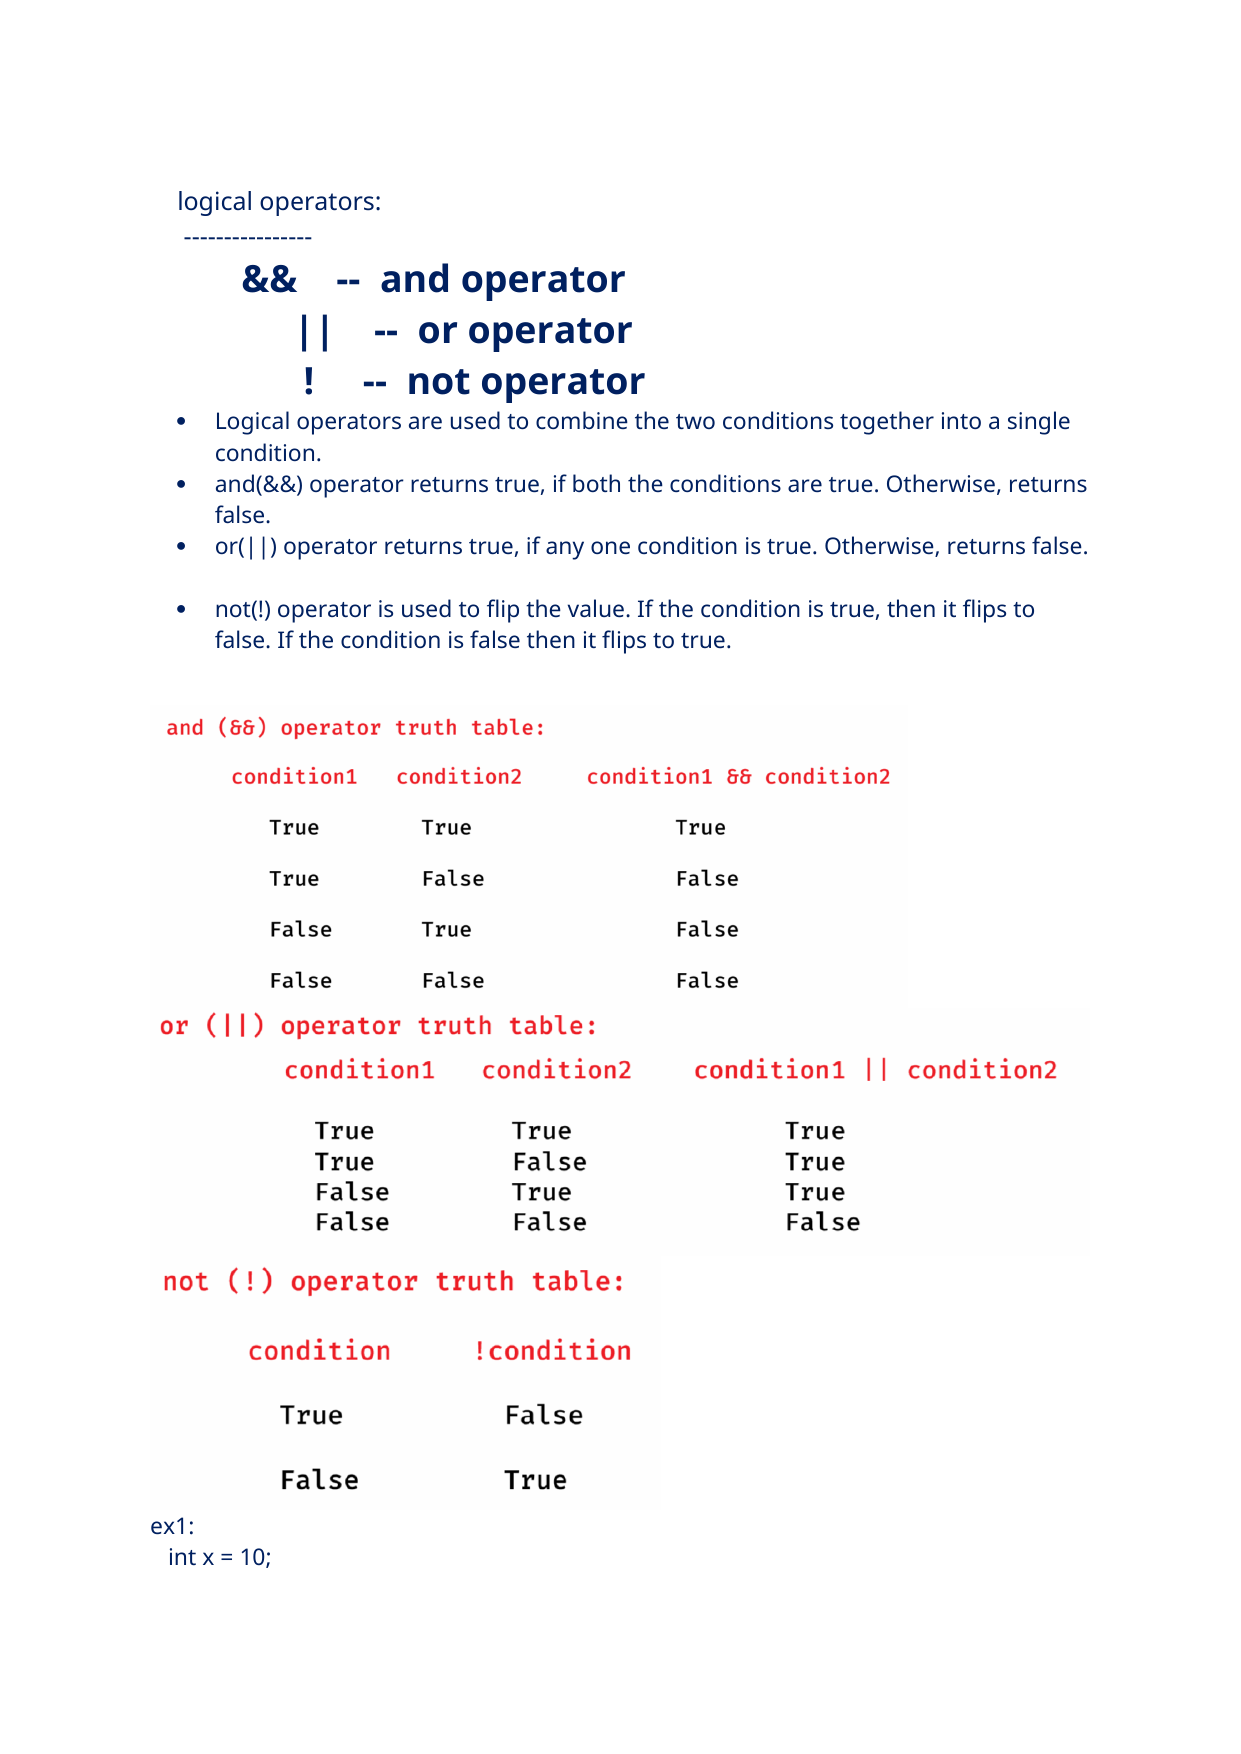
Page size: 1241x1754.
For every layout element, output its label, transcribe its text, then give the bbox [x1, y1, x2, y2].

text && -- and operator [177, 252, 1090, 303]
text ---------------- [177, 218, 1090, 252]
list or(||) operator returns true, if any one condition is true. Otherwise, returns false. [177, 530, 1090, 562]
list and(&&) operator returns true, if both the conditions are true. Otherwise, returns false. [177, 468, 1090, 530]
text ex1: [150, 1510, 1090, 1541]
list Logical operators are used to combine the two conditions together into a single condition. [177, 405, 1090, 468]
picture [150, 705, 1091, 1510]
text int x = 10; [150, 1541, 1090, 1572]
list not(!) operator is used to flip the value. If the condition is true, then it flips to false. If the condition is false then it flips to true. [177, 593, 1090, 655]
text ! -- not operator [177, 354, 1090, 405]
text logical operators: [177, 184, 1090, 218]
text || -- or operator [177, 303, 1090, 354]
